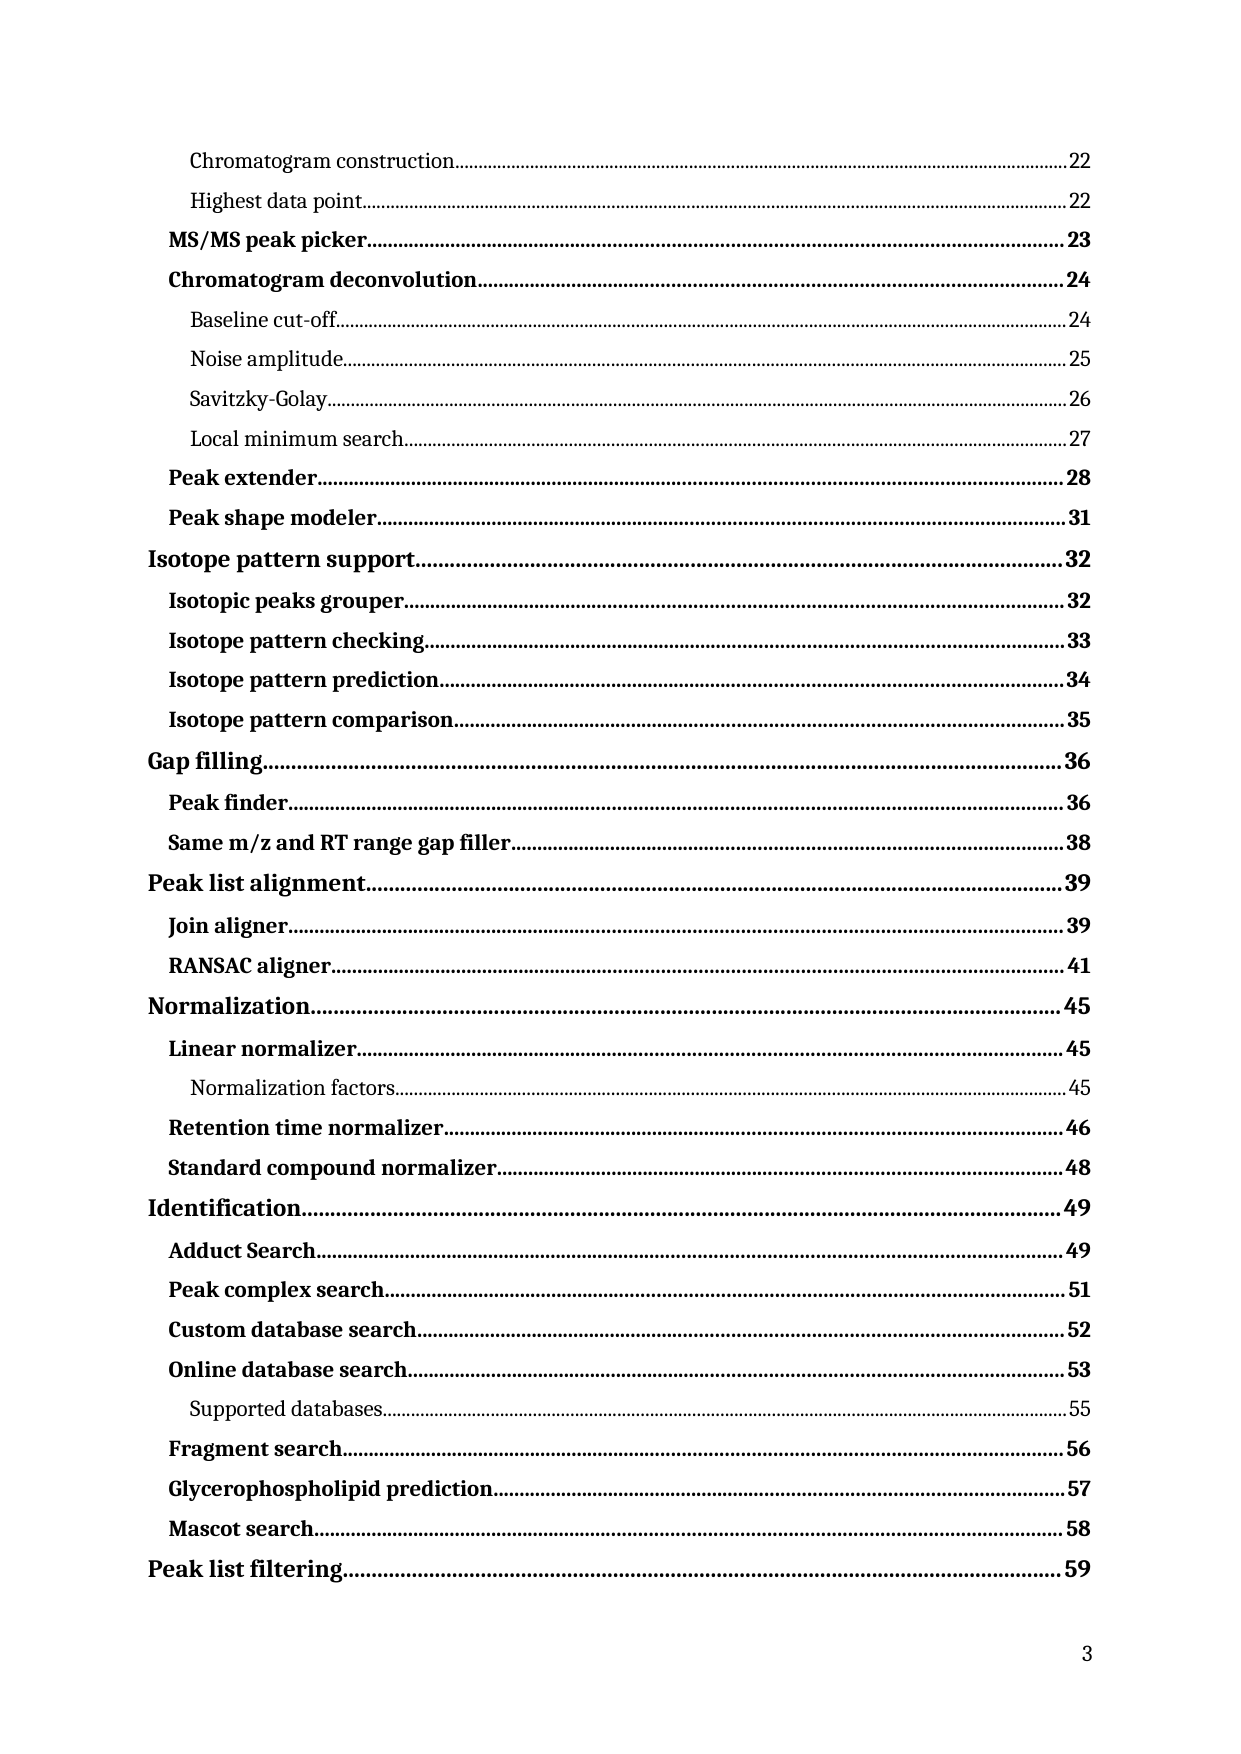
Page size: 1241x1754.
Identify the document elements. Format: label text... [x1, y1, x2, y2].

text Adduct Search 49 [168, 1237, 1092, 1264]
text Chromatogram deconvolution 24 [168, 267, 1092, 293]
text Peak complex search 51 [168, 1277, 1092, 1303]
text Chromatogram construction 22 [190, 148, 1092, 174]
text Normalization factors 45 [190, 1075, 1092, 1101]
text Normalization 45 [148, 992, 1092, 1021]
text Peak extender 28 [168, 465, 1092, 492]
text Peak finder 36 [168, 790, 1092, 816]
text Retention time normalizer 46 [168, 1115, 1092, 1141]
text Same m/z and RT range gap filler 38 [168, 830, 1092, 856]
text Supported databases 55 [190, 1396, 1092, 1423]
text Peak list alignment 39 [148, 869, 1092, 898]
text Highest data point 22 [190, 187, 1092, 214]
text Peak shape modeler 31 [168, 505, 1092, 531]
text Peak list filtering 59 [148, 1555, 1092, 1584]
text Isotope pattern comparison 35 [168, 707, 1092, 733]
text Local minimum search 27 [190, 426, 1092, 452]
text Mascot search 58 [168, 1515, 1092, 1542]
text Custom database search 52 [168, 1317, 1092, 1343]
text Standard compound normalizer 48 [168, 1154, 1092, 1181]
text Noise amplitude 25 [190, 346, 1092, 372]
text Glycerophospholipid prediction 57 [168, 1476, 1092, 1502]
text Savitzky-Golay 26 [190, 386, 1092, 412]
text Baseline cut-off 24 [190, 306, 1092, 333]
text Gap filling 36 [148, 747, 1092, 775]
text MS/MS peak picker 23 [168, 227, 1092, 253]
text Isotope pattern support 32 [148, 544, 1092, 573]
text RANSAC aligner 41 [168, 952, 1092, 979]
text Join aligner 39 [168, 913, 1092, 939]
text Isotopic peaks grouper 32 [168, 588, 1092, 614]
text Isotope pattern checking 33 [168, 628, 1092, 654]
text Online database search 53 [168, 1357, 1092, 1383]
text Linear normalizer 45 [168, 1035, 1092, 1062]
text Isotope pattern prediction 34 [168, 667, 1092, 694]
text Fragment search 56 [168, 1436, 1092, 1462]
text Identification 49 [148, 1194, 1092, 1223]
